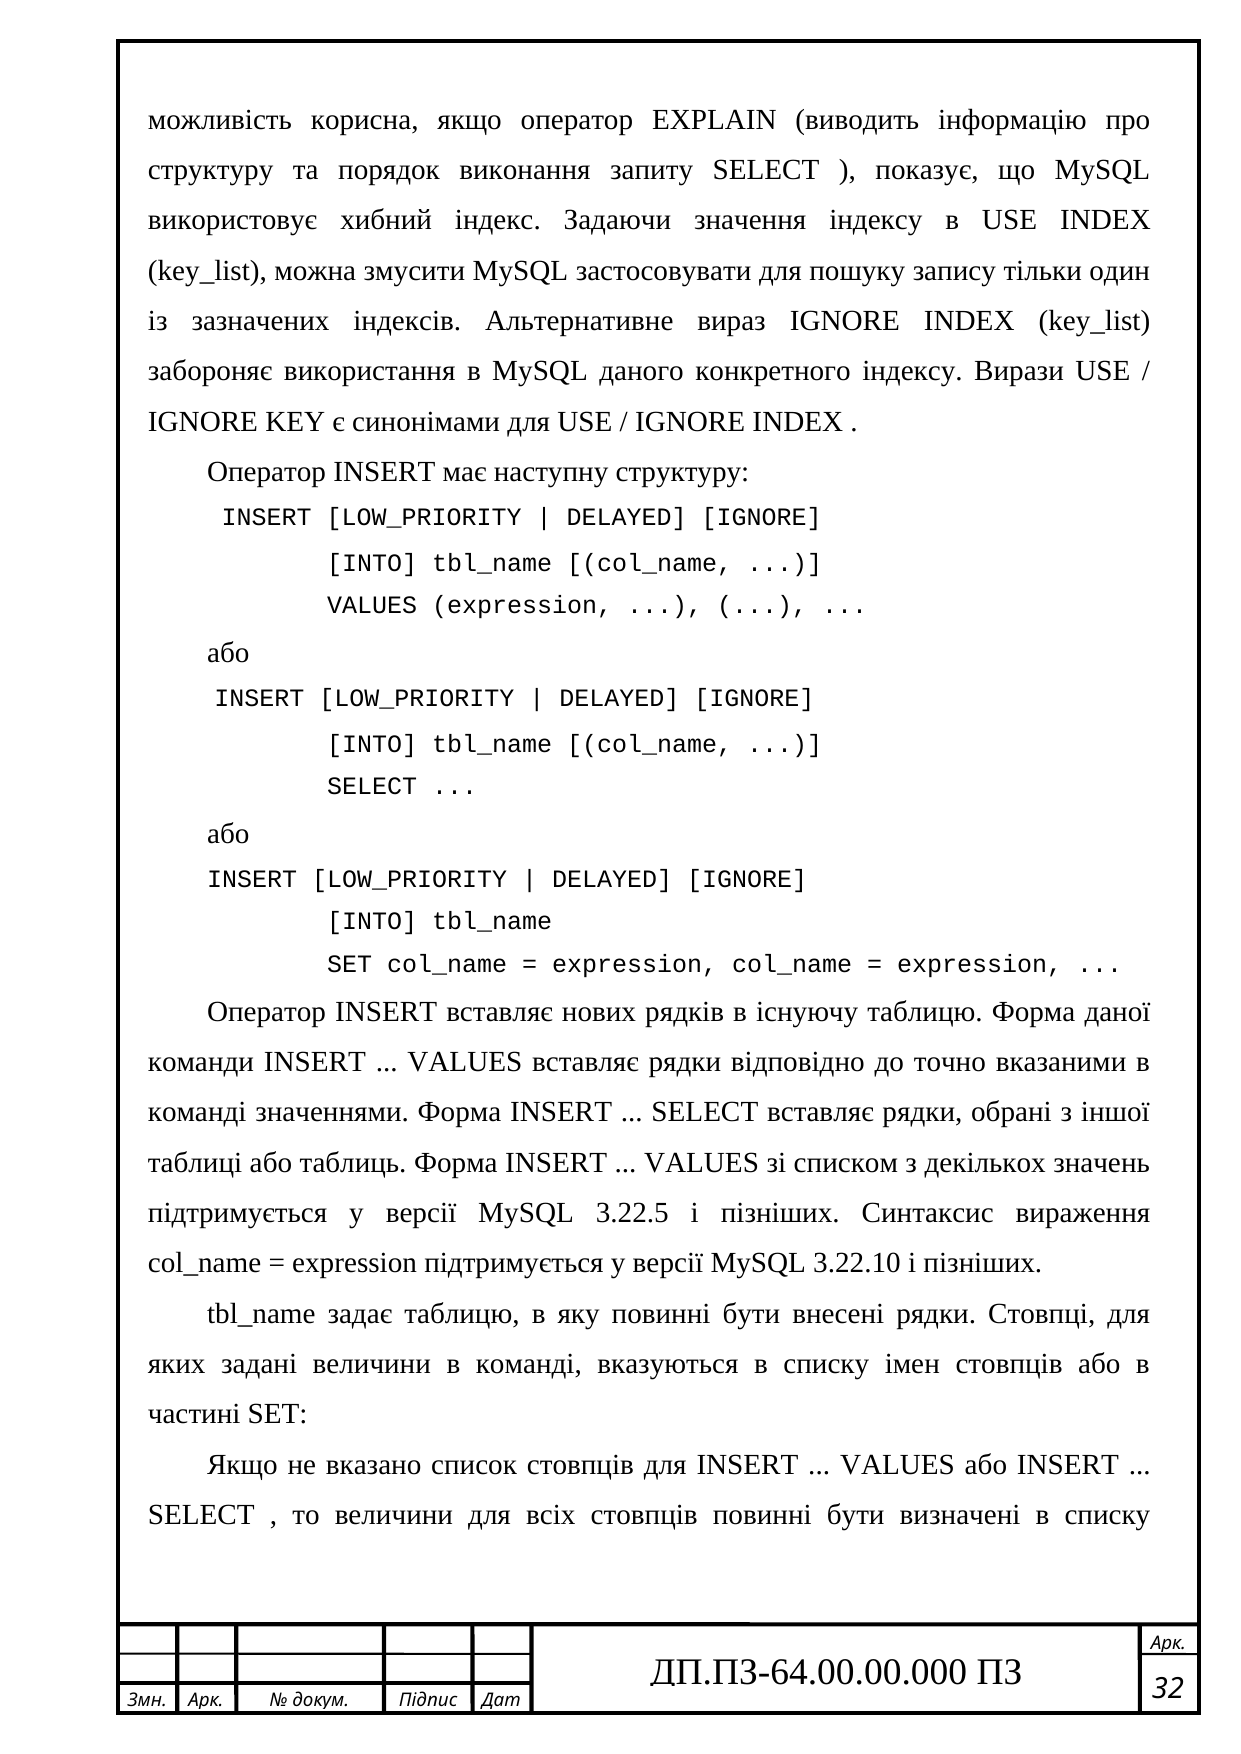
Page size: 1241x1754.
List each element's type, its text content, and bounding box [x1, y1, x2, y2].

text Оператор INSERT має наступну структуру: [148, 454, 1152, 488]
text Оператор INSERT вставляє нових рядків в існуючу таблицю. Форма даної команди INSERT ... VALUES вставляє рядки відповідно до точно вказаними в команді значеннями. Форма INSERT ... SELECT вставляє рядки, обрані з іншої таблиці або таблиць. Форма INSERT ... VALUES зі списком з декількох значень підтримується у версії MySQL 3.22.5 і пізніших. Синтаксис вираження col_name = expression підтримується у версії MySQL 3.22.10 і пізніших. [148, 994, 1152, 1279]
text [INTO] tbl_name [(col_name, ...)] [148, 731, 1152, 759]
text SELECT ... [148, 774, 1152, 802]
text INSERT [LOW_PRIORITY | DELAYED] [IGNORE] [148, 504, 1152, 533]
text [148, 102, 1152, 437]
text [INTO] tbl_name [148, 909, 1152, 937]
text INSERT [LOW_PRIORITY | DELAYED] [IGNORE] [148, 866, 1152, 895]
text INSERT [LOW_PRIORITY | DELAYED] [IGNORE] [148, 685, 1152, 714]
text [148, 1447, 1152, 1531]
text або [148, 816, 1152, 850]
text tbl_name задає таблицю, в яку повинні бути внесені рядки. Стовпці, для яких задані величини в команді, вказуються в списку імен стовпців або в частині SET: [148, 1296, 1152, 1430]
text VALUES (expression, ...), (...), ... [148, 593, 1152, 621]
text або [148, 635, 1152, 669]
text SET col_name = expression, col_name = expression, ... [148, 951, 1152, 980]
text [INTO] tbl_name [(col_name, ...)] [148, 550, 1152, 578]
